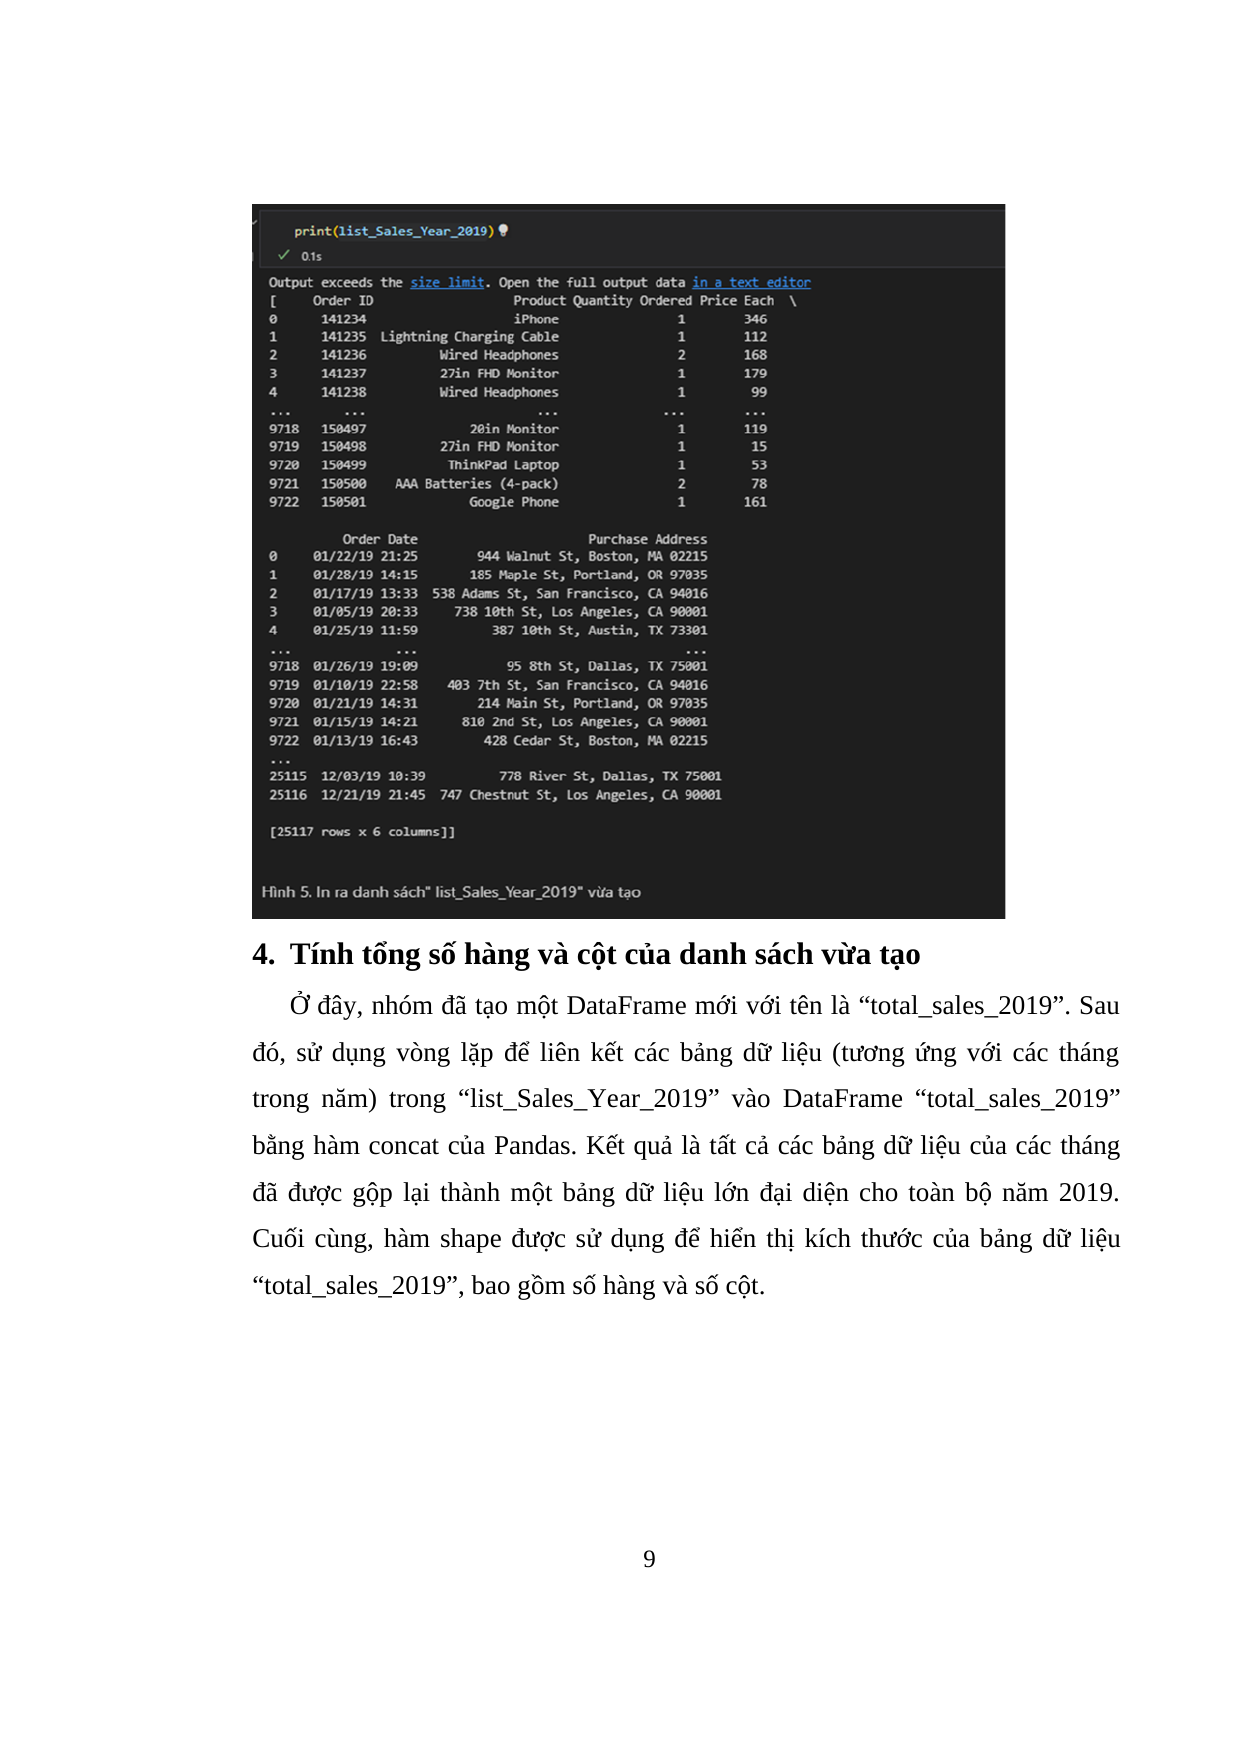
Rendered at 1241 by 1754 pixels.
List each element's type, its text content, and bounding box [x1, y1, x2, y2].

text Ở đây, nhóm đã tạo một DataFrame mới với tên là “total_sales_2019”. Sau đó, sử dụng vòng lặp để liên kết các bảng dữ liệu (tương ứng với các tháng trong năm) trong “list_Sales_Year_2019” vào DataFrame “total_sales_2019” bằng hàm concat của Pandas. Kết quả là tất cả các bảng dữ liệu của các tháng đã được gộp lại thành một bảng dữ liệu lớn đại diện cho toàn bộ năm 2019. Cuối cùng, hàm shape được sử dụng để hiển thị kích thước của bảng dữ liệu “total_sales_2019”, bao gồm số hàng và số cột. [252, 989, 1122, 1300]
picture [252, 204, 1006, 919]
list Tính tổng số hàng và cột của danh sách vừa tạo [252, 935, 1122, 971]
